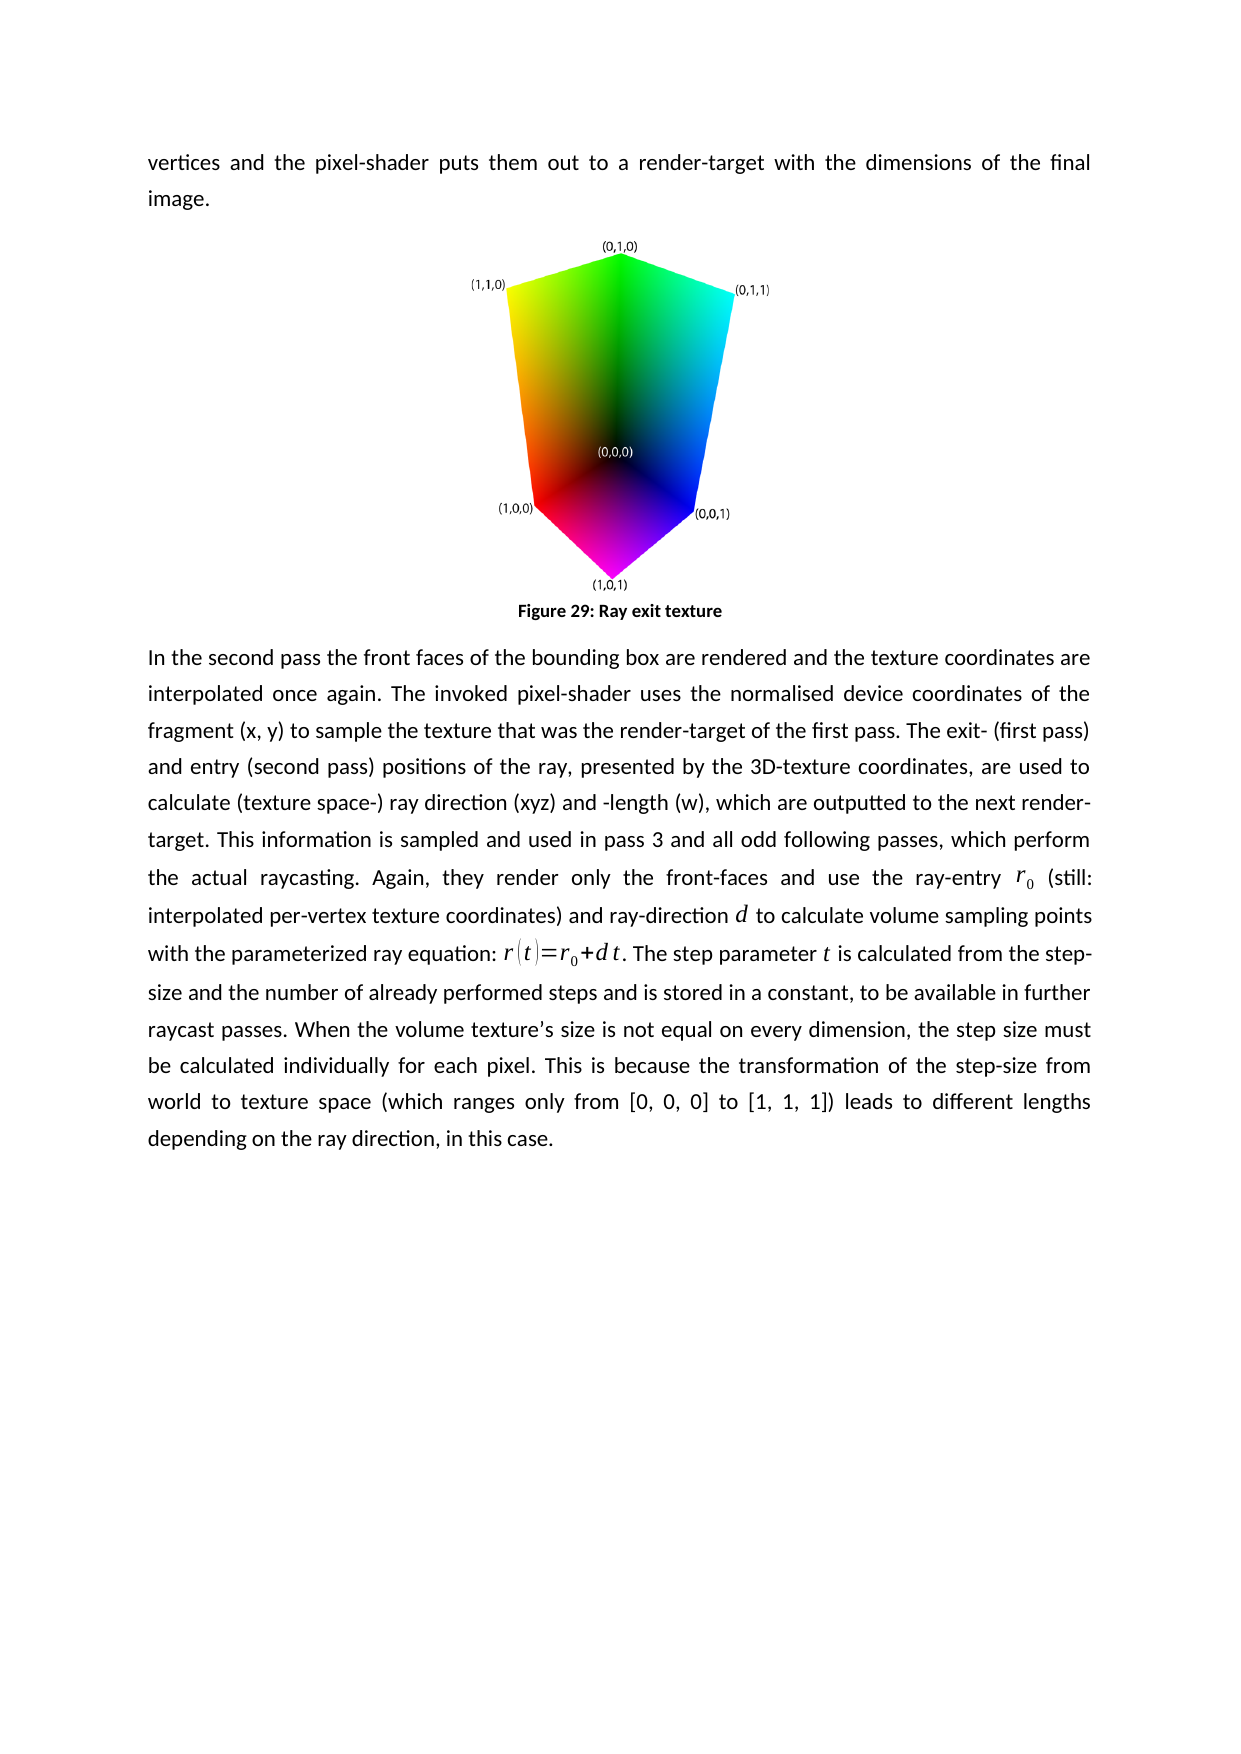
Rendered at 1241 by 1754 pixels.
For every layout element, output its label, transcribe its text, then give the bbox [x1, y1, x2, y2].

text In the second pass the front faces of the bounding box are rendered and the texture coordinates are interpolated once again. The invoked pixel-shader uses the normalised device coordinates of the fragment (x, y) to sample the texture that was the render-target of the first pass. The exit- (first pass) and entry (second pass) positions of the ray, presented by the 3D-texture coordinates, are used to calculate (texture space-) ray direction (xyz) and -length (w), which are outputted to the next render-target. This information is sampled and used in pass 3 and all odd following passes, which perform the actual raycasting. Again, they render only the front-faces and use the ray-entry (still: interpolated per-vertex texture coordinates) and ray-direction to calculate volume sampling points with the parameterized ray equation: . The step parameter is calculated from the step-size and the number of already performed steps and is stored in a constant, to be available in further raycast passes. When the volume texture’s size is not equal on every dimension, the step size must be calculated individually for each pixel. This is because the transformation of the step-size from world to texture space (which ranges only from [0, 0, 0] to [1, 1, 1]) leads to different lengths depending on the ray direction, in this case. [148, 643, 1093, 1152]
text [148, 148, 1093, 212]
text Figure 29: Ray exit texture [148, 599, 1093, 622]
picture [471, 241, 769, 591]
